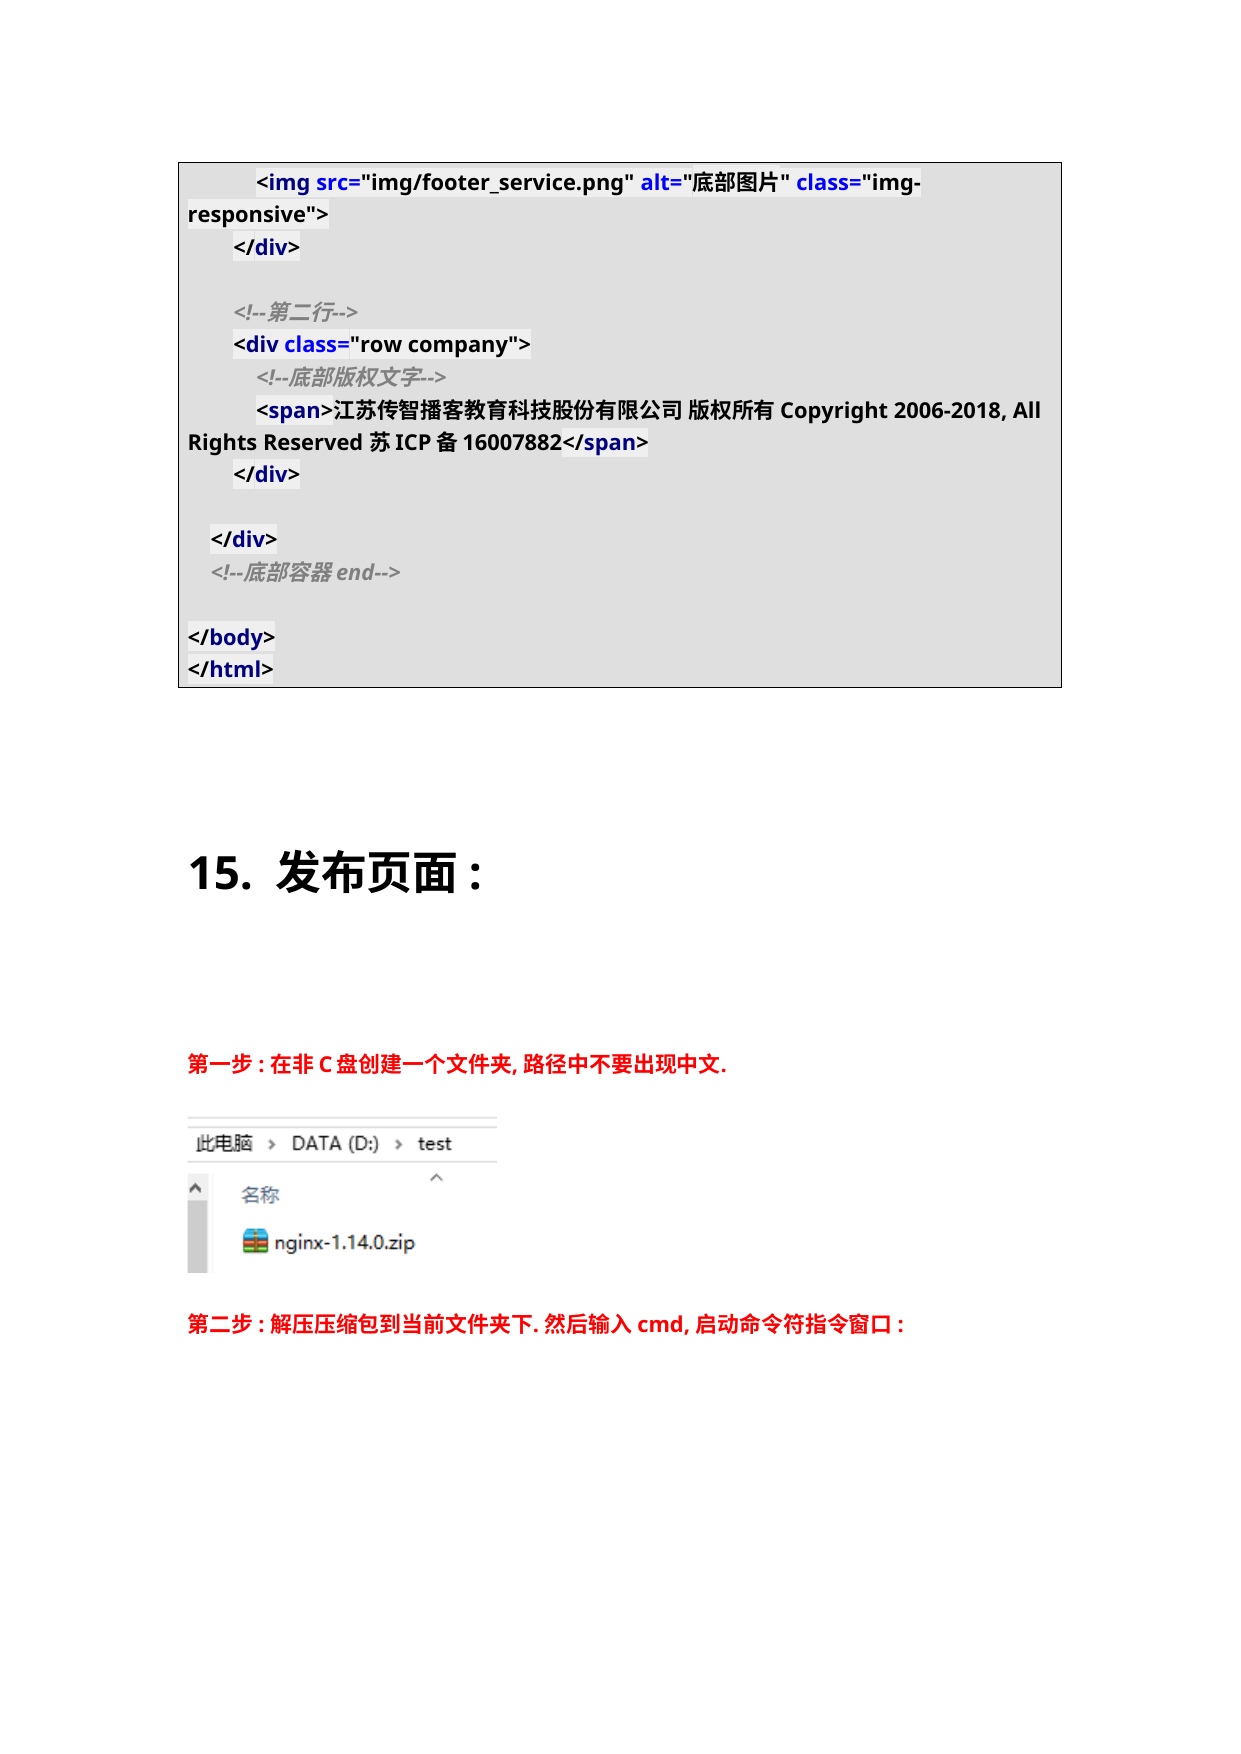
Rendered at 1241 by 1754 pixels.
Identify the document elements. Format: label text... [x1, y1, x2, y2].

text 第二步 : 解压压缩包到当前文件夹下. 然后输入 cmd, 启动命令符指令窗口 : [187, 1307, 1053, 1339]
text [179, 163, 1061, 687]
picture [187, 1111, 497, 1273]
text 第一步 : 在非C盘创建一个文件夹, 路径中不要出现中文. [187, 1047, 1053, 1079]
subtitle 发布页面 : [187, 821, 1053, 919]
